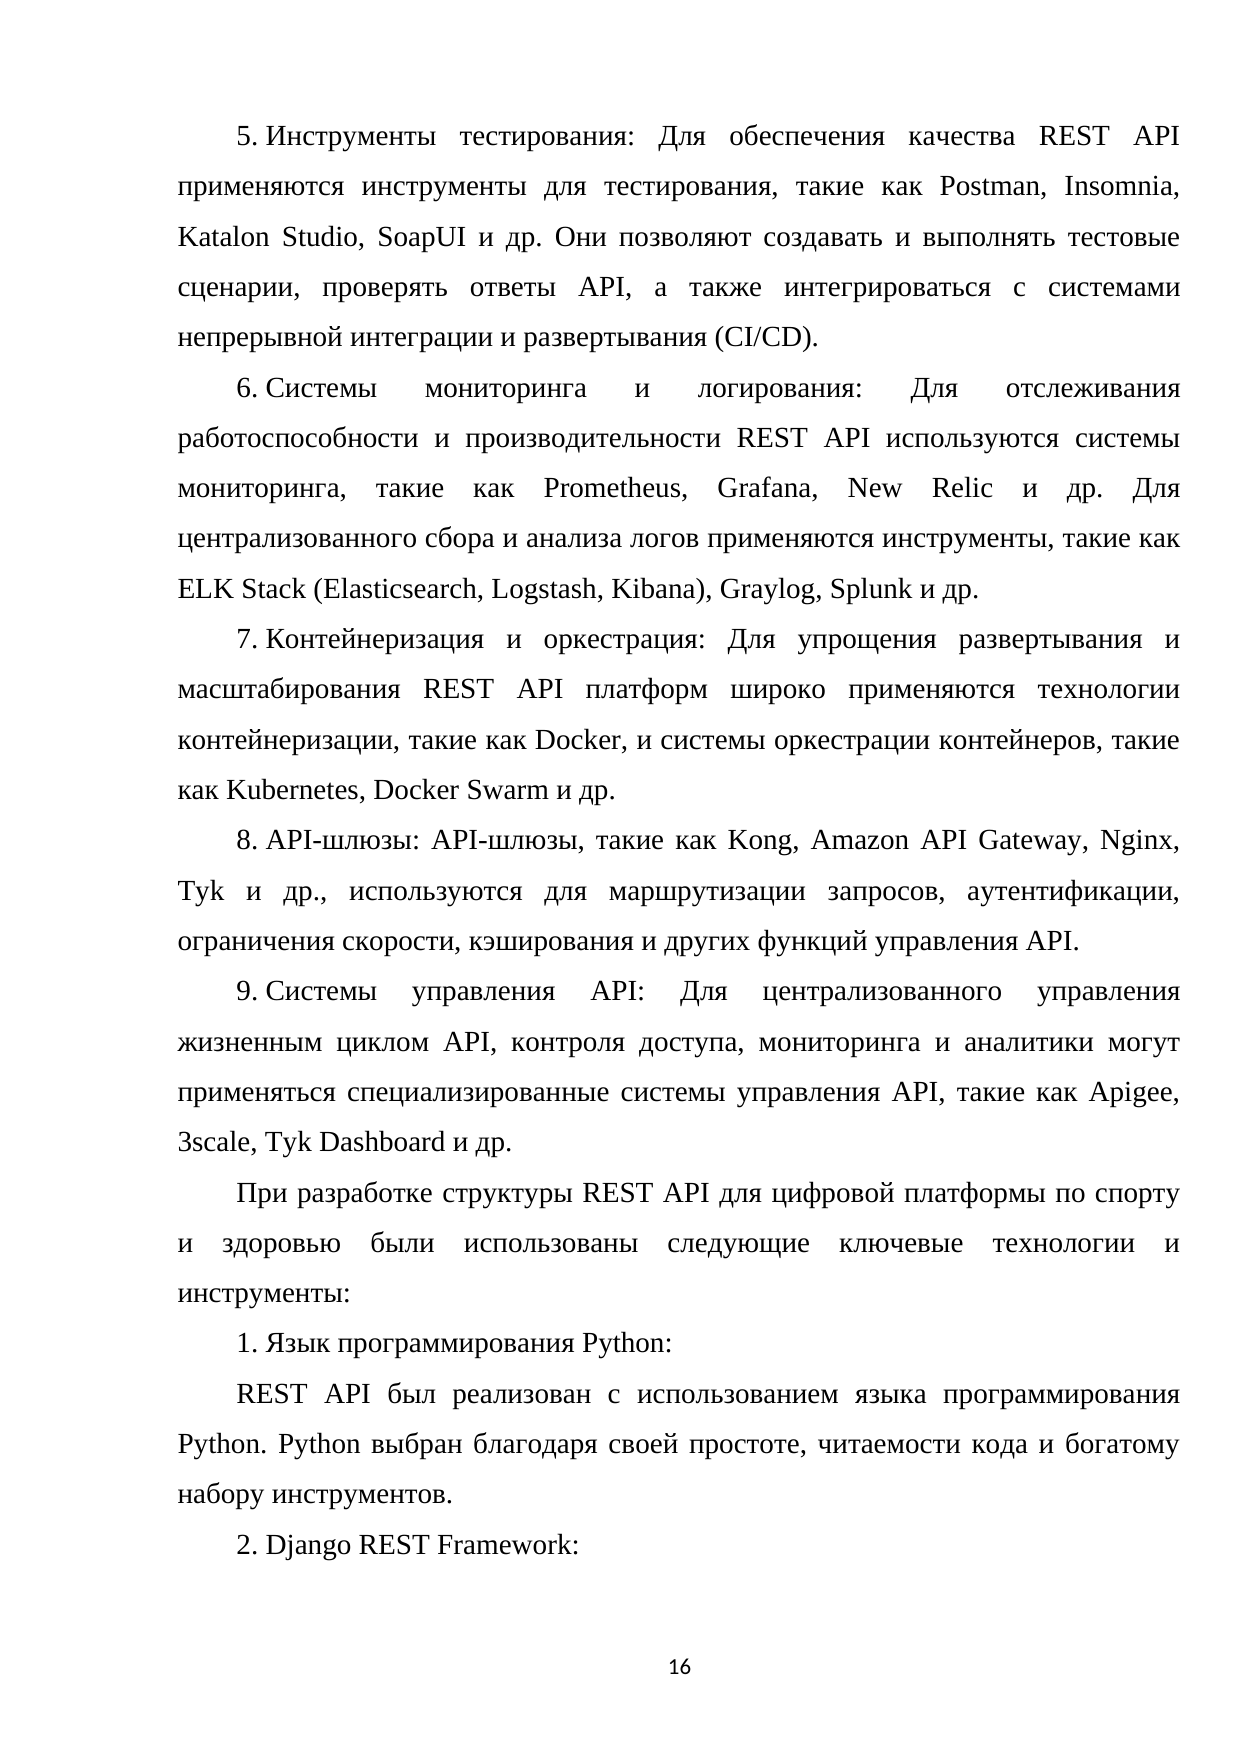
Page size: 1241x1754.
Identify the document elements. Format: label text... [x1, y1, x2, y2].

list Контейнеризация и оркестрация: Для упрощения развертывания и масштабирования REST API платформ широко применяются технологии контейнеризации, такие как Docker, и системы оркестрации контейнеров, такие как Kubernetes, Docker Swarm и др. [177, 621, 1181, 806]
text При разработке структуры REST API для цифровой платформы по спорту и здоровью были использованы следующие ключевые технологии и инструменты: [177, 1175, 1181, 1309]
text 2. Django REST Framework: [177, 1527, 1181, 1560]
text REST API был реализован с использованием языка программирования Python. Python выбран благодаря своей простоте, читаемости кода и богатому набору инструментов. [177, 1376, 1181, 1510]
text 1. Язык программирования Python: [177, 1326, 1181, 1359]
list Инструменты тестирования: Для обеспечения качества REST API применяются инструменты для тестирования, такие как Postman, Insomnia, Katalon Studio, SoapUI и др. Они позволяют создавать и выполнять тестовые сценарии, проверять ответы API, а также интегрироваться с системами непрерывной интеграции и развертывания (CI/CD). [177, 118, 1181, 353]
list Системы мониторинга и логирования: Для отслеживания работоспособности и производительности REST API используются системы мониторинга, такие как Prometheus, Grafana, New Relic и др. Для централизованного сбора и анализа логов применяются инструменты, такие как ELK Stack (Elasticsearch, Logstash, Kibana), Graylog, Splunk и др. [177, 370, 1181, 604]
list API-шлюзы: API-шлюзы, такие как Kong, Amazon API Gateway, Nginx, Tyk и др., используются для маршрутизации запросов, аутентификации, ограничения скорости, кэширования и других функций управления API. [177, 822, 1181, 957]
list Системы управления API: Для централизованного управления жизненным циклом API, контроля доступа, мониторинга и аналитики могут применяться специализированные системы управления API, такие как Apigee, 3scale, Tyk Dashboard и др. [177, 973, 1181, 1158]
